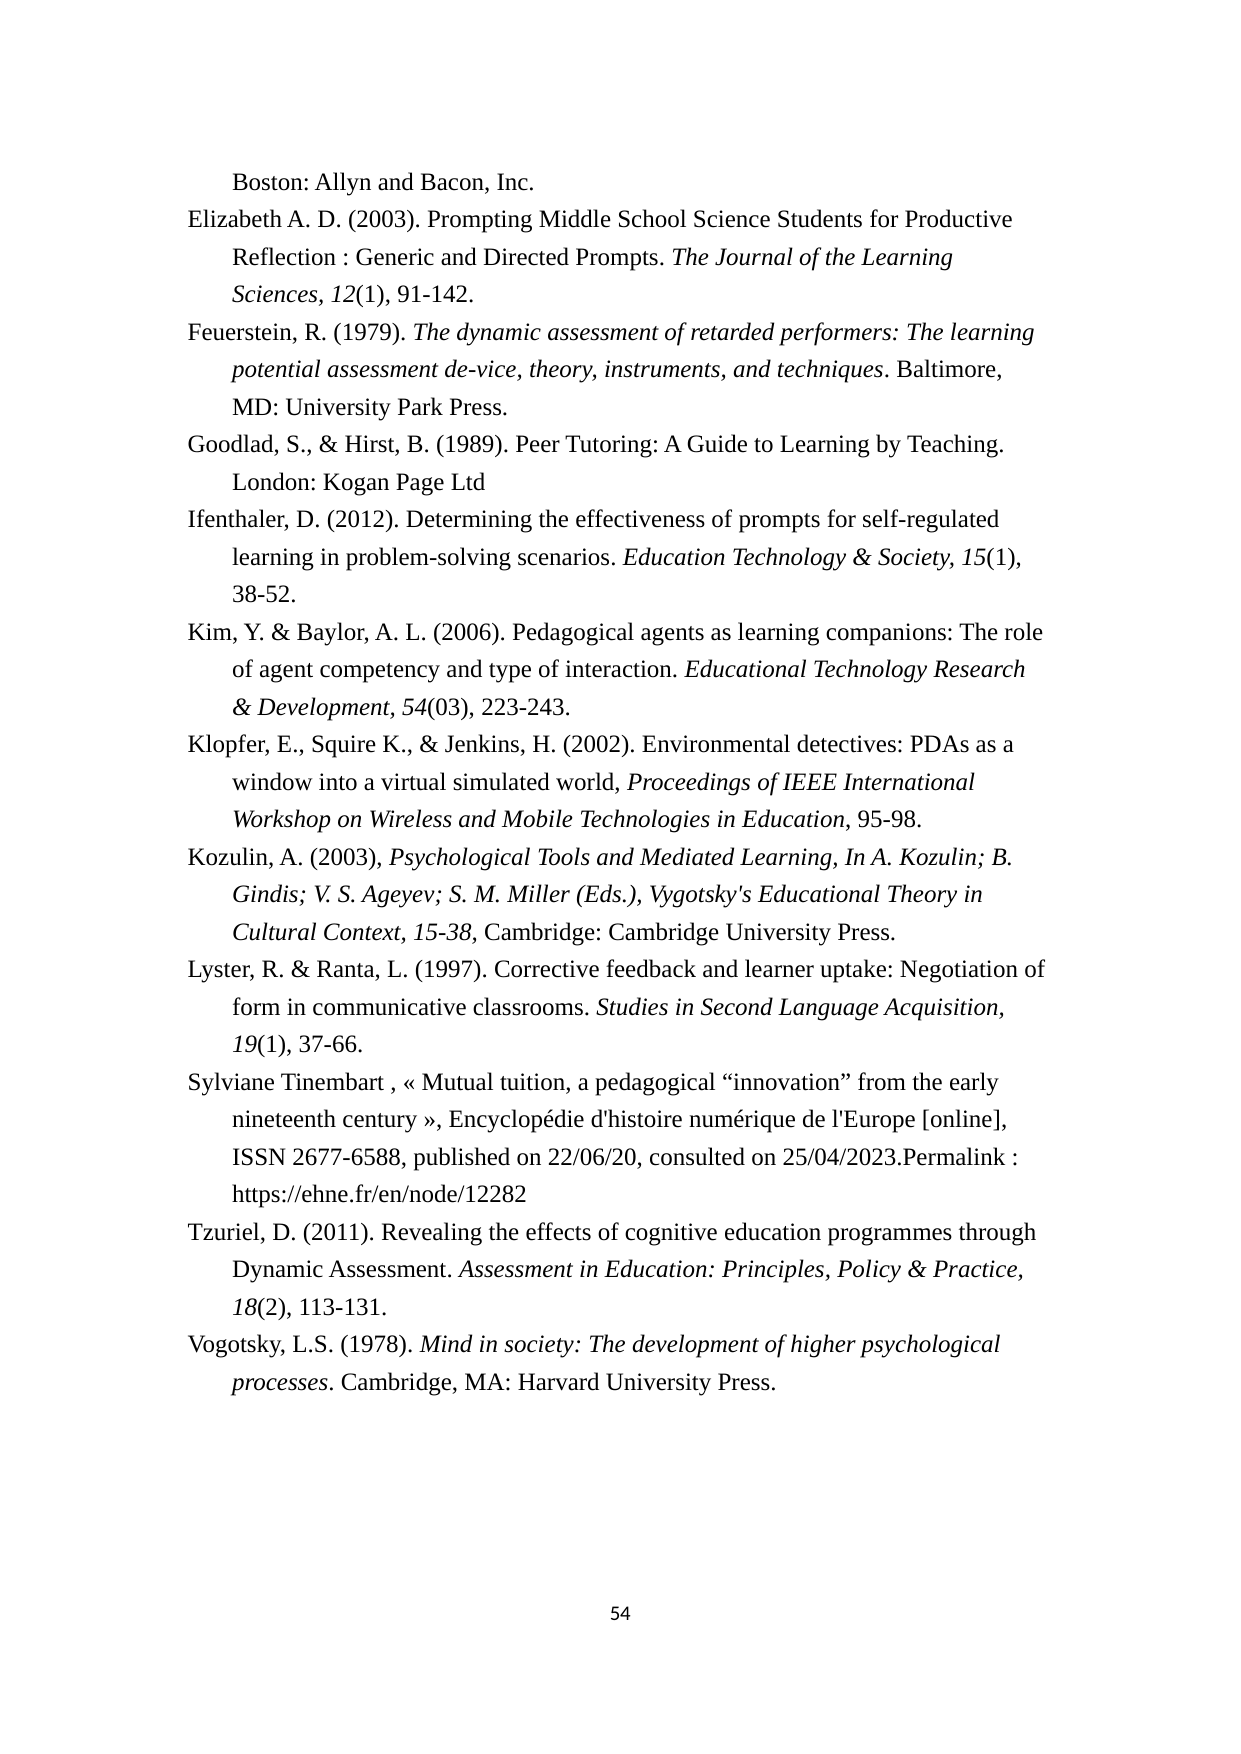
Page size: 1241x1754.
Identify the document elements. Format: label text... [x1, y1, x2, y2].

text Sylviane Tinembart , « Mutual tuition, a pedagogical “innovation” from the early nineteenth century », Encyclopédie d'histoire numérique de l'Europe [online], ISSN 2677-6588, published on 22/06/20, consulted on 25/04/2023.Permalink : https://ehne.fr/en/node/12282 [187, 1062, 1053, 1212]
text Lyster, R. & Ranta, L. (1997). Corrective feedback and learner uptake: Negotiation of form in communicative classrooms. Studies in Second Language Acquisition, 19(1), 37-66. [187, 950, 1053, 1062]
text Kozulin, A. (2003), Psychological Tools and Mediated Learning, In A. Kozulin; B. Gindis; V. S. Ageyev; S. M. Miller (Eds.), Vygotsky's Educational Theory in Cultural Context, 15-38, Cambridge: Cambridge University Press. [187, 837, 1053, 950]
text Feuerstein, R. (1979). The dynamic assessment of retarded performers: The learning potential assessment de-vice, theory, instruments, and techniques. Baltimore, MD: University Park Press. [187, 312, 1053, 425]
text Tzuriel, D. (2011). Revealing the effects of cognitive education programmes through Dynamic Assessment. Assessment in Education: Principles, Policy & Practice, 18(2), 113-131. [187, 1212, 1053, 1325]
text Vogotsky, L.S. (1978). Mind in society: The development of higher psychological processes. Cambridge, MA: Harvard University Press. [187, 1325, 1053, 1400]
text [187, 162, 1053, 200]
text Ifenthaler, D. (2012). Determining the effectiveness of prompts for self-regulated learning in problem-solving scenarios. Education Technology & Society, 15(1), 38-52. [187, 500, 1053, 612]
text Kim, Y. & Baylor, A. L. (2006). Pedagogical agents as learning companions: The role of agent competency and type of interaction. Educational Technology Research & Development, 54(03), 223-243. [187, 612, 1053, 725]
text Klopfer, E., Squire K., & Jenkins, H. (2002). Environmental detectives: PDAs as a window into a virtual simulated world, Proceedings of IEEE International Workshop on Wireless and Mobile Technologies in Education, 95-98. [187, 725, 1053, 837]
text Elizabeth A. D. (2003). Prompting Middle School Science Students for Productive Reflection : Generic and Directed Prompts. The Journal of the Learning Sciences, 12(1), 91-142. [187, 200, 1053, 312]
text Goodlad, S., & Hirst, B. (1989). Peer Tutoring: A Guide to Learning by Teaching. London: Kogan Page Ltd [187, 425, 1053, 500]
